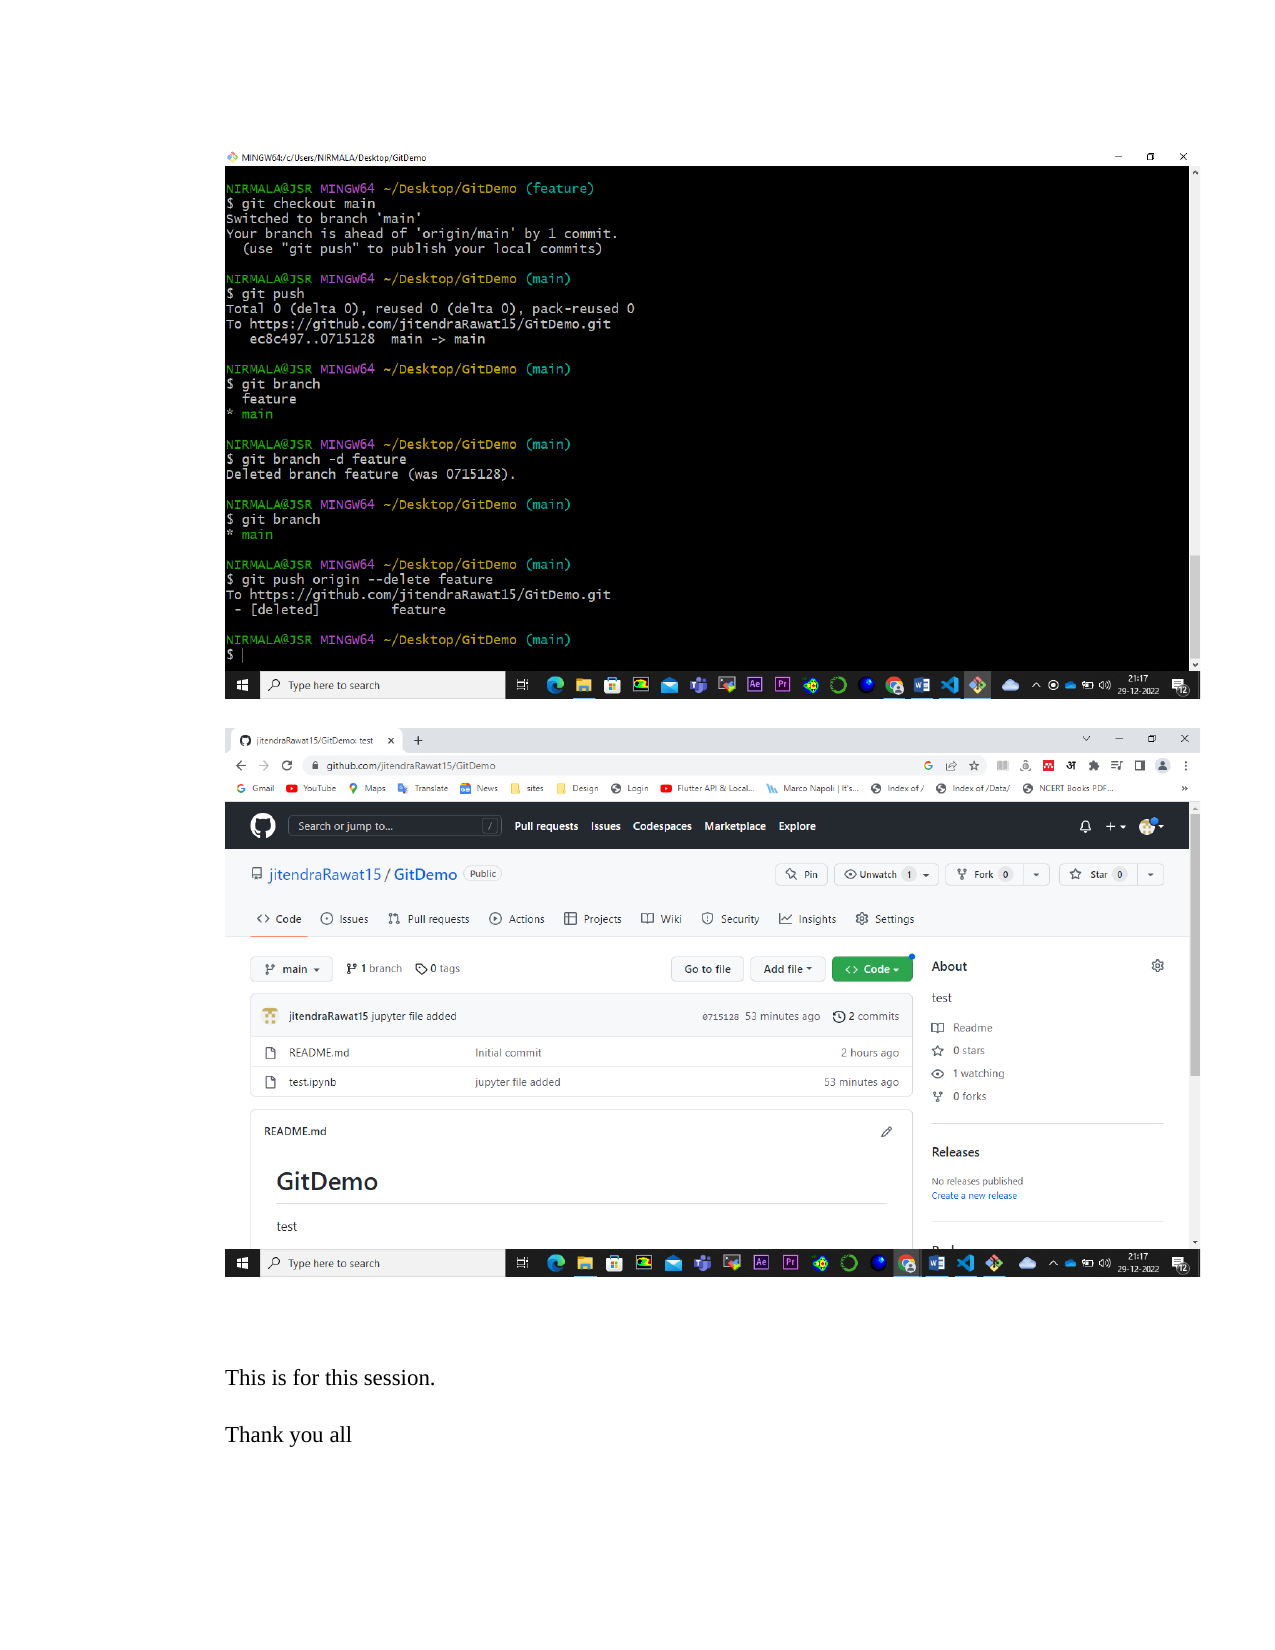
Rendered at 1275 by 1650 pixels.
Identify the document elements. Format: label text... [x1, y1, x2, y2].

picture [225, 728, 1200, 1277]
list Thank you all [225, 1421, 1125, 1448]
picture [225, 150, 1200, 699]
list This is for this session. [225, 1364, 1125, 1391]
